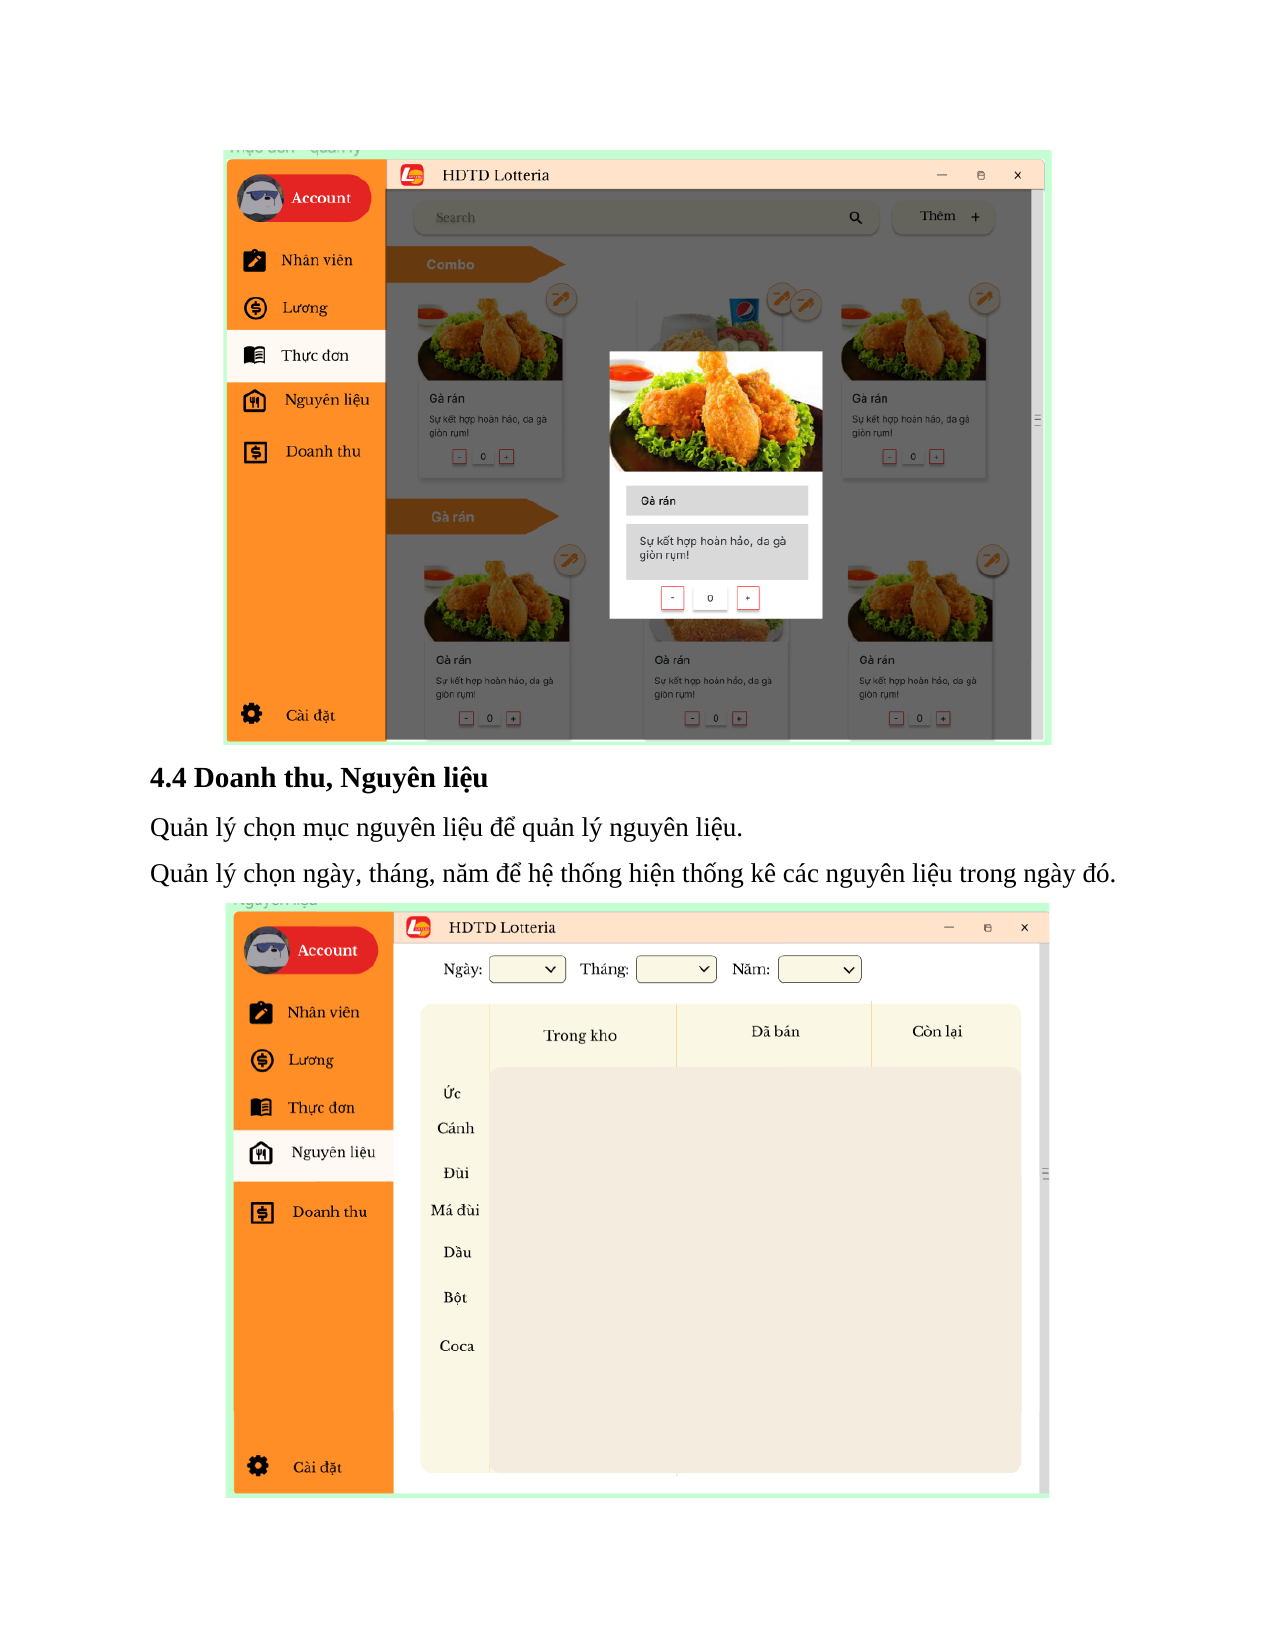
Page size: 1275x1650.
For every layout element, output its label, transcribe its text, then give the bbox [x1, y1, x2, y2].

text 4.4 Doanh thu, Nguyên liệu [150, 760, 1125, 794]
picture [225, 903, 1050, 1498]
text Quản lý chọn ngày, tháng, năm để hệ thống hiện thống kê các nguyên liệu trong ngày đó. [150, 857, 1125, 888]
picture [223, 150, 1052, 745]
text Quản lý chọn mục nguyên liệu để quản lý nguyên liệu. [150, 811, 1125, 842]
